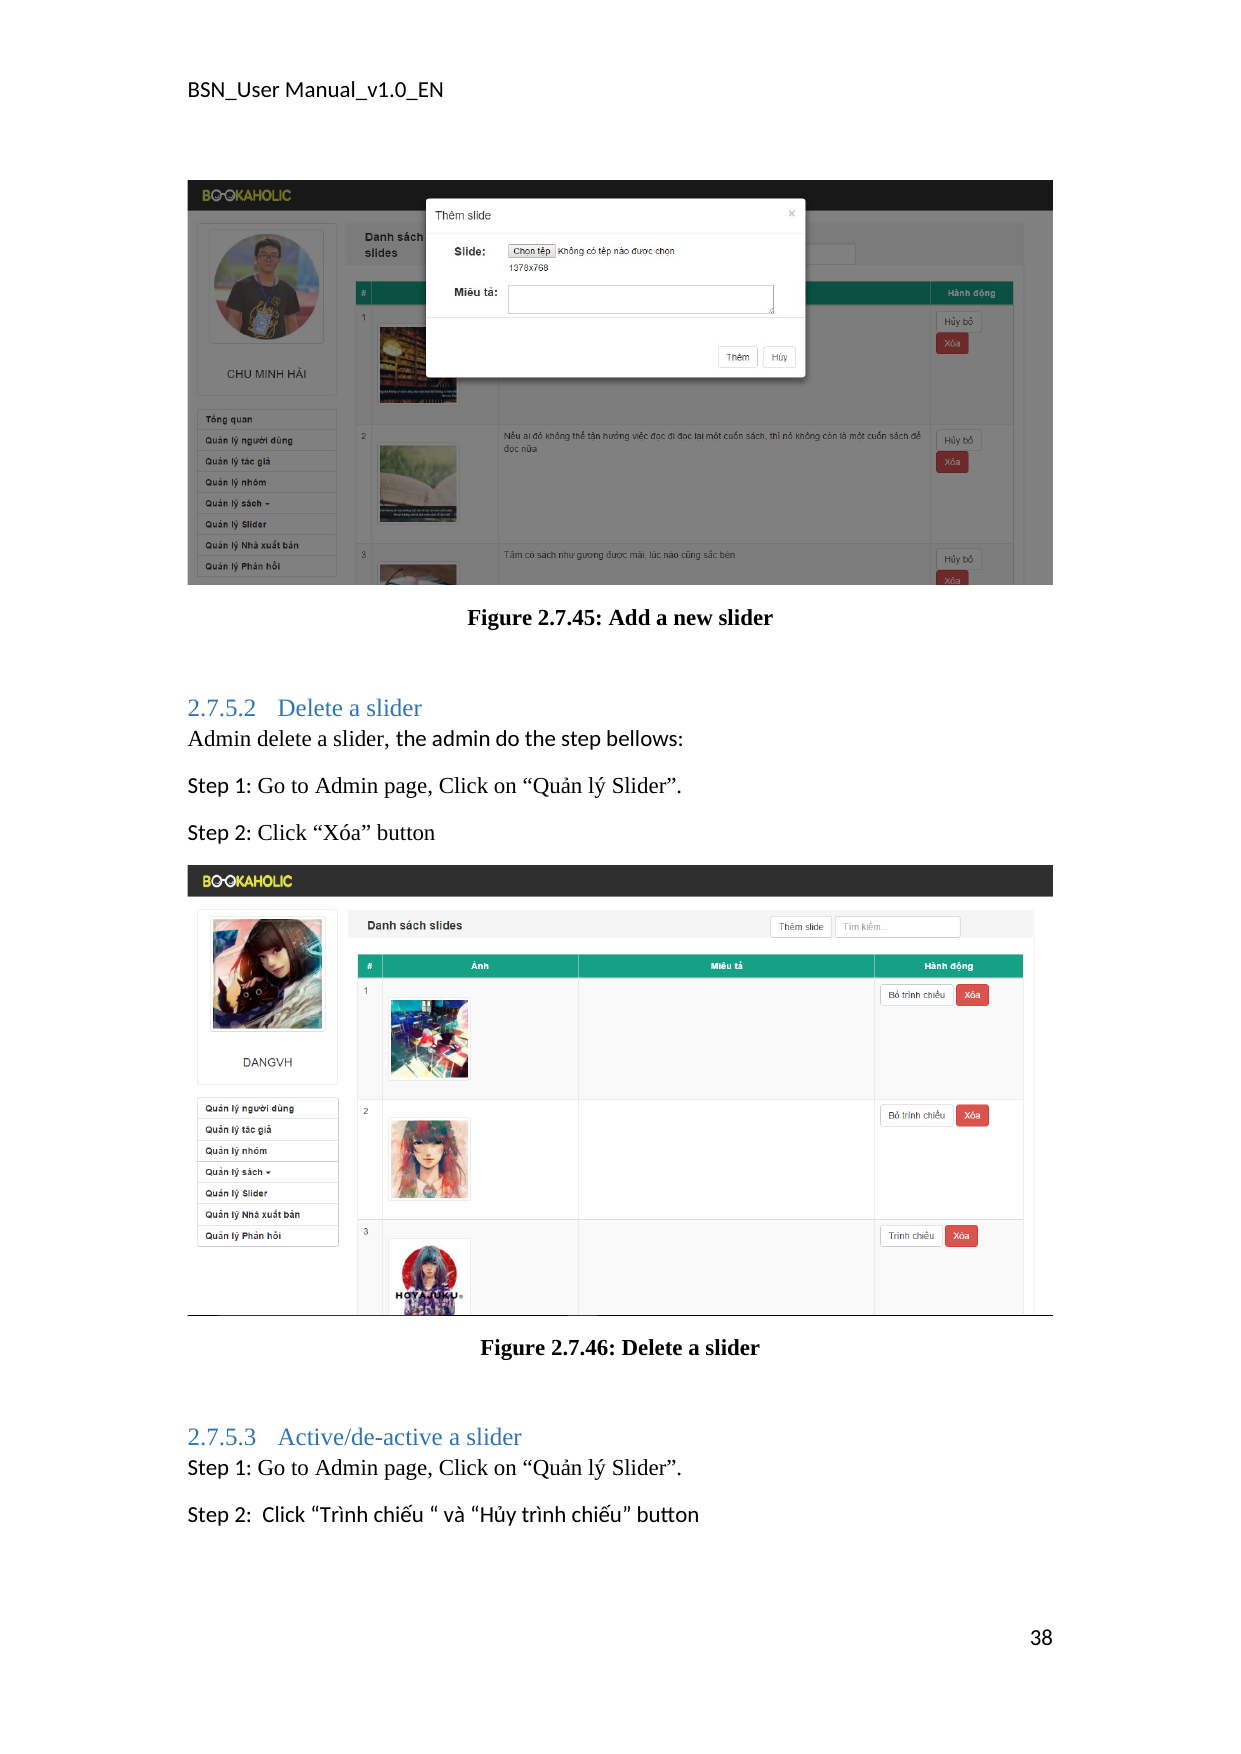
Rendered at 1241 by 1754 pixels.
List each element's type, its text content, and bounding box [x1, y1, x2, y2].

text Figure 2.7.10: Add a new slider [187, 604, 1053, 630]
text Step 1: Go to Admin page, Click on “Quản lý Slider”. [187, 771, 1053, 799]
picture [187, 180, 1053, 585]
text Figure 2.7.11: Delete a slider [187, 1334, 1053, 1360]
text Step 2: Click “Xóa” button [187, 818, 1053, 846]
picture [187, 865, 1053, 1316]
text Step 1: Go to Admin page, Click on “Quản lý Slider”. [187, 1453, 1053, 1481]
subtitle Active/de-active a slider [187, 1422, 1053, 1451]
text Admin delete a slider, the admin do the step bellows: [187, 724, 1053, 752]
text Step 2: Click “Trình chiếu “ và “Hủy trình chiếu” button [187, 1500, 1053, 1528]
subtitle Delete a slider [187, 693, 1053, 722]
